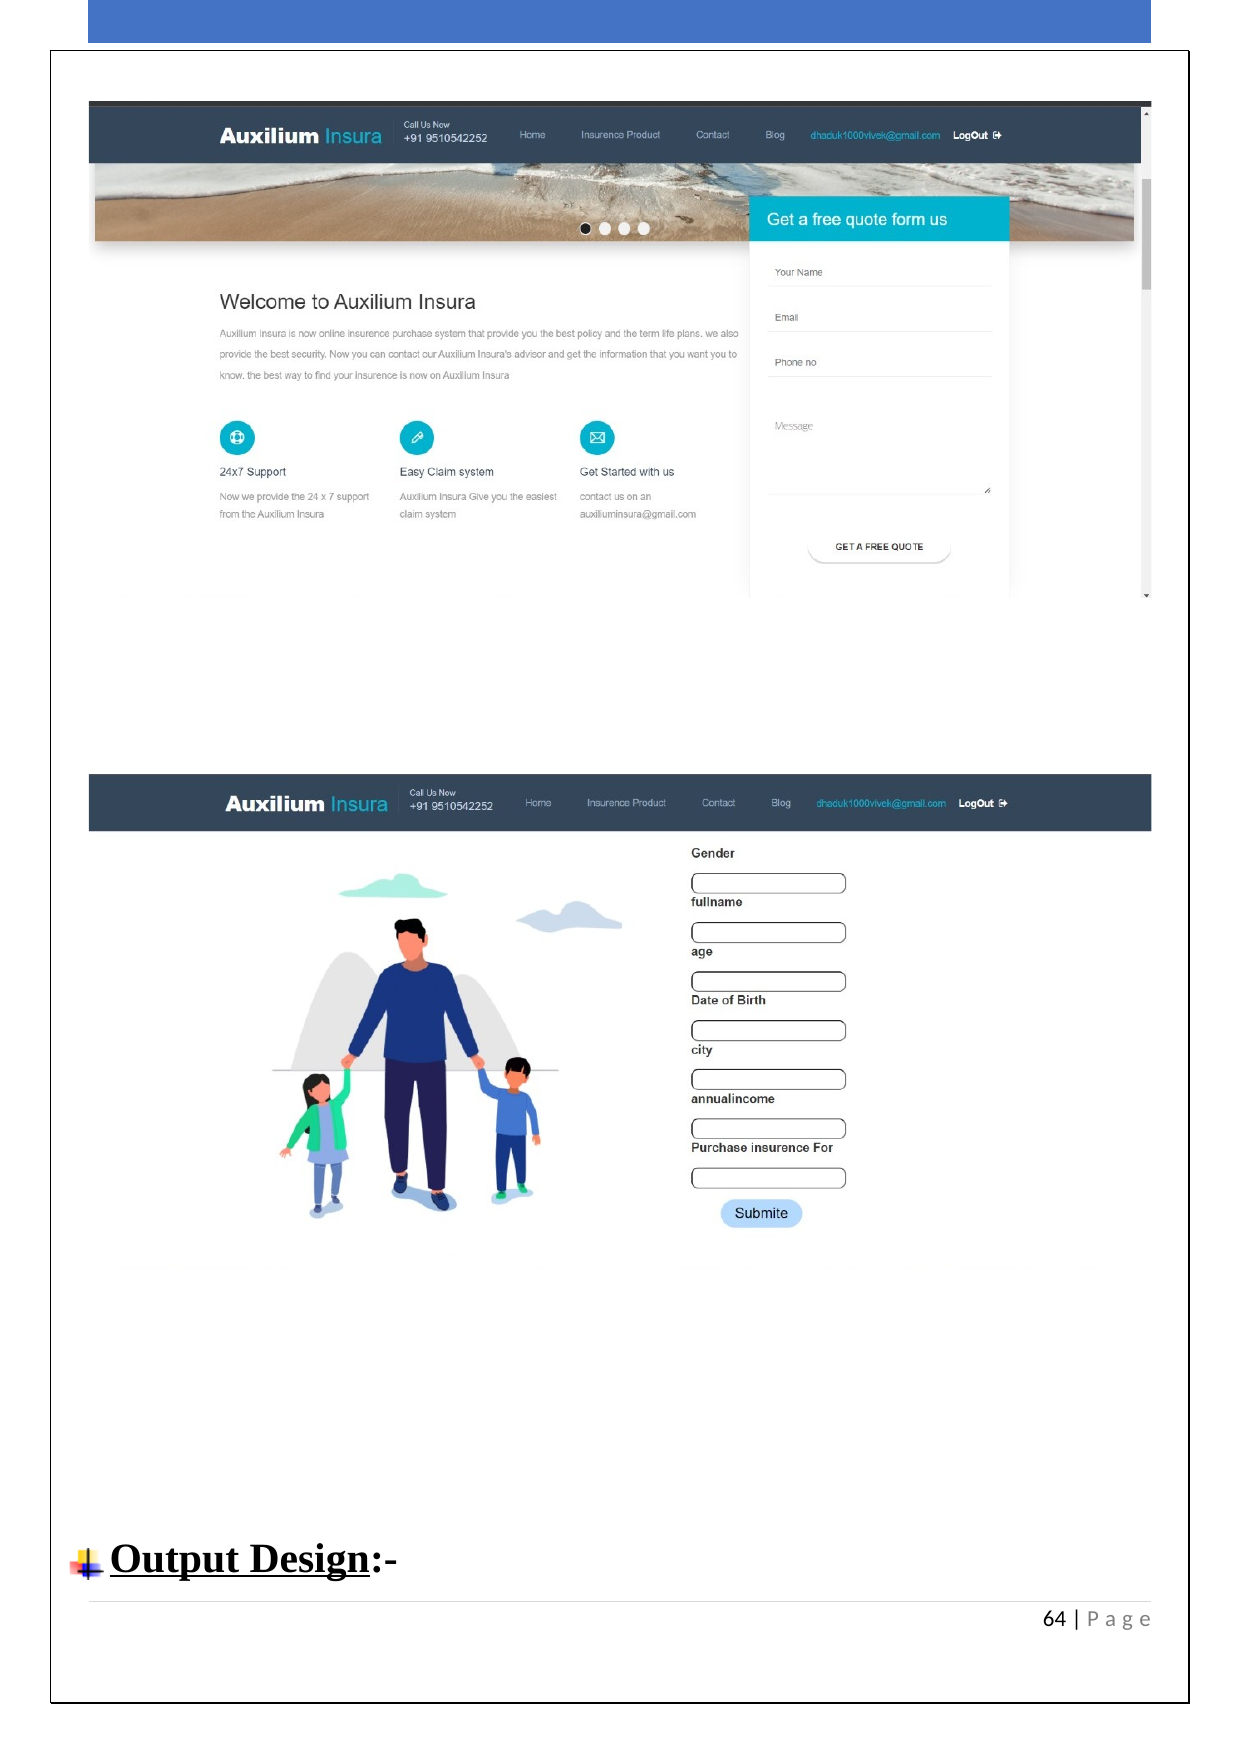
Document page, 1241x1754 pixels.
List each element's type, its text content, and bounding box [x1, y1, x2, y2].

picture [69, 1548, 104, 1580]
text Output Design:- [89, 1533, 1151, 1581]
picture [88, 774, 1152, 1269]
picture [88, 101, 1152, 598]
